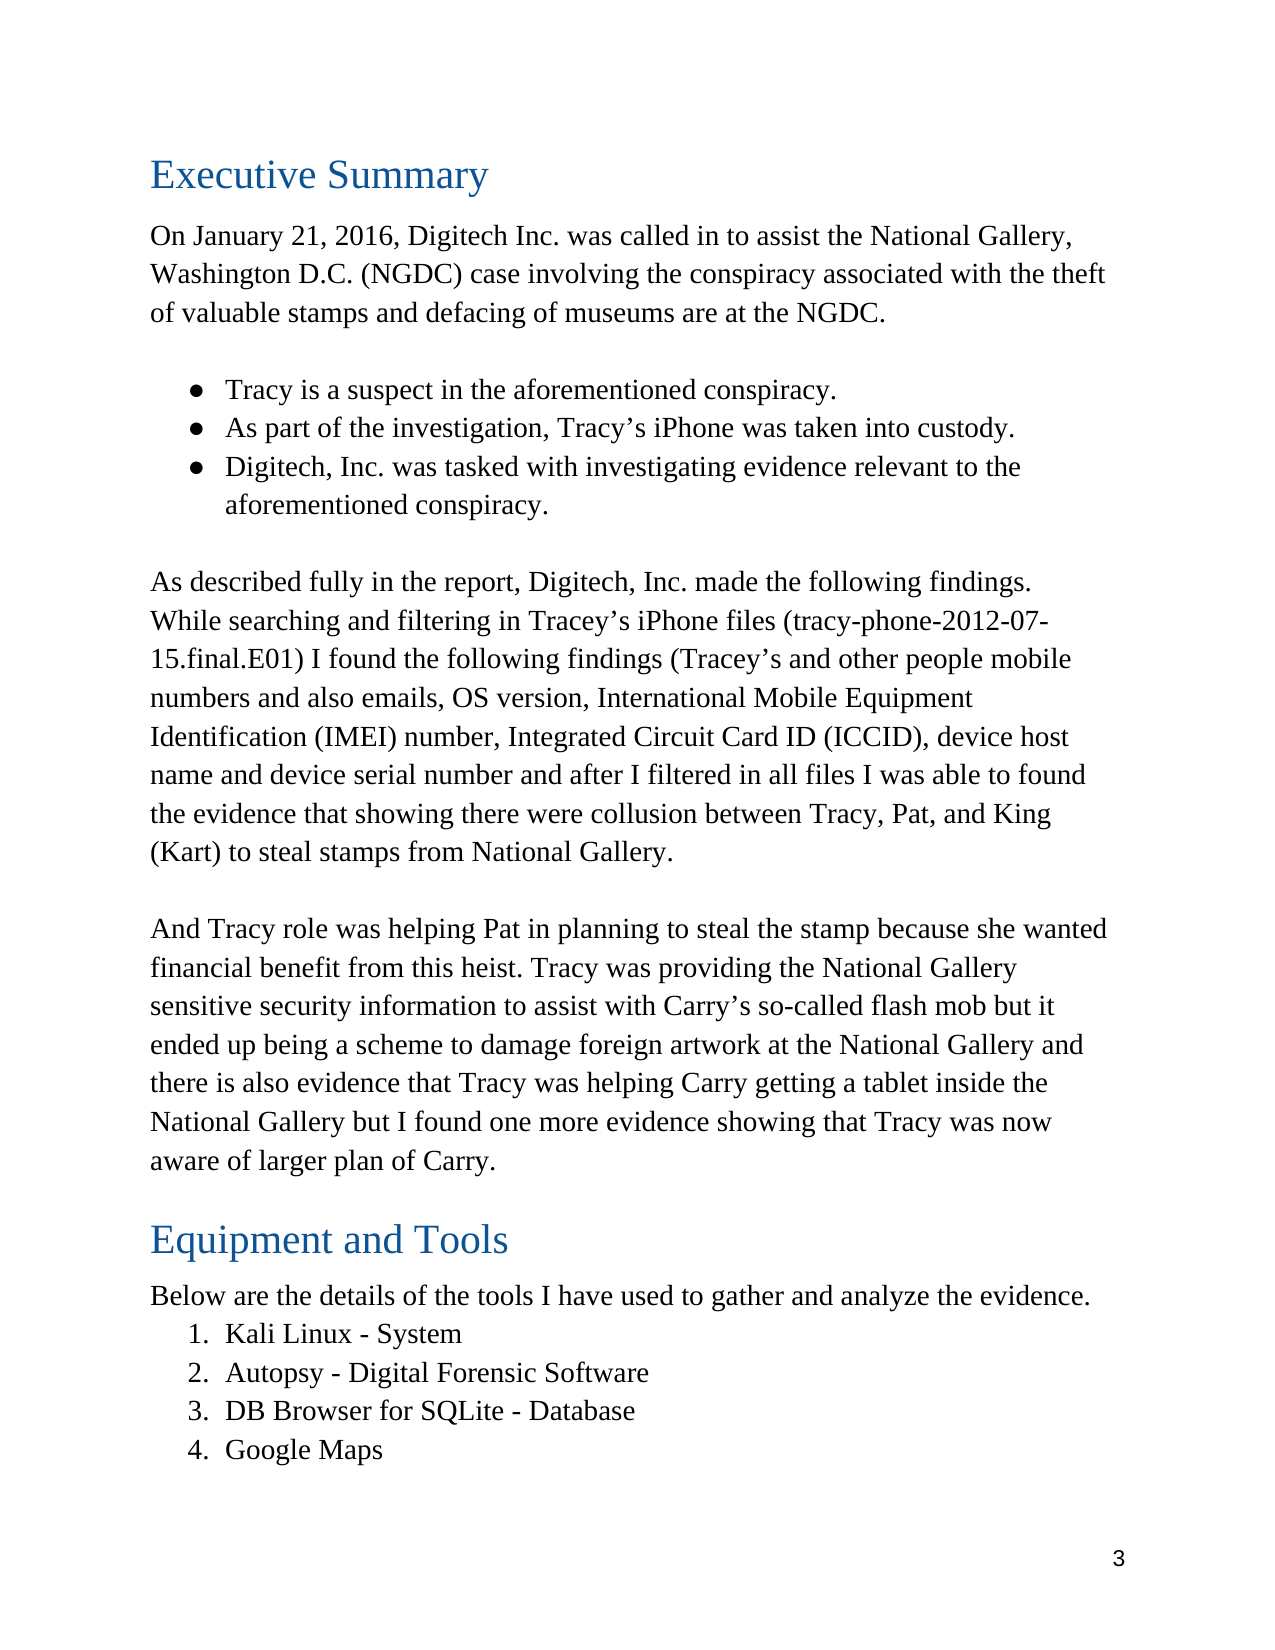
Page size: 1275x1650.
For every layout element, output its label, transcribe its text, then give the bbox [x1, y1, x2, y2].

list DB Browser for SQLite - Database [187, 1393, 1125, 1427]
list Kali Linux - System [187, 1316, 1125, 1350]
list Google Maps [187, 1432, 1125, 1466]
list Digitech, Inc. was tasked with investigating evidence relevant to the aforementioned conspiracy. [187, 449, 1125, 521]
text While searching and filtering in Tracey’s iPhone files (tracy-phone-2012-07-15.final.E01) I found the following findings (Tracey’s and other people mobile numbers and also emails, OS version, International Mobile Equipment Identification (IMEI) number, Integrated Circuit Card ID (ICCID), device host name and device serial number and after I filtered in all files I was able to found the evidence that showing there were collusion between Tracy, Pat, and King (Kart) to steal stamps from National Gallery. [150, 603, 1125, 868]
list Autopsy - Digital Forensic Software [187, 1355, 1125, 1388]
subtitle Executive Summary [150, 150, 1125, 198]
text As described fully in the report, Digitech, Inc. made the following findings. [150, 564, 1125, 598]
subtitle Equipment and Tools [150, 1214, 1125, 1262]
list Tracy is a suspect in the aforementioned conspiracy. [187, 372, 1125, 405]
text Below are the details of the tools I have used to gather and analyze the evidence. [150, 1278, 1125, 1311]
list As part of the investigation, Tracy’s iPhone was taken into custody. [187, 410, 1125, 444]
text On January 21, 2016, Digitech Inc. was called in to assist the National Gallery, Washington D.C. (NGDC) case involving the conspiracy associated with the theft of valuable stamps and defacing of museums are at the NGDC. [150, 218, 1125, 328]
text And Tracy role was helping Pat in planning to steal the stamp because she wanted financial benefit from this heist. Tracy was providing the National Gallery sensitive security information to assist with Carry’s so-called flash mob but it ended up being a scheme to damage foreign artwork at the National Gallery and there is also evidence that Tracy was helping Carry getting a tablet inside the National Gallery but I found one more evidence showing that Tracy was now aware of larger plan of Carry. [150, 911, 1125, 1176]
